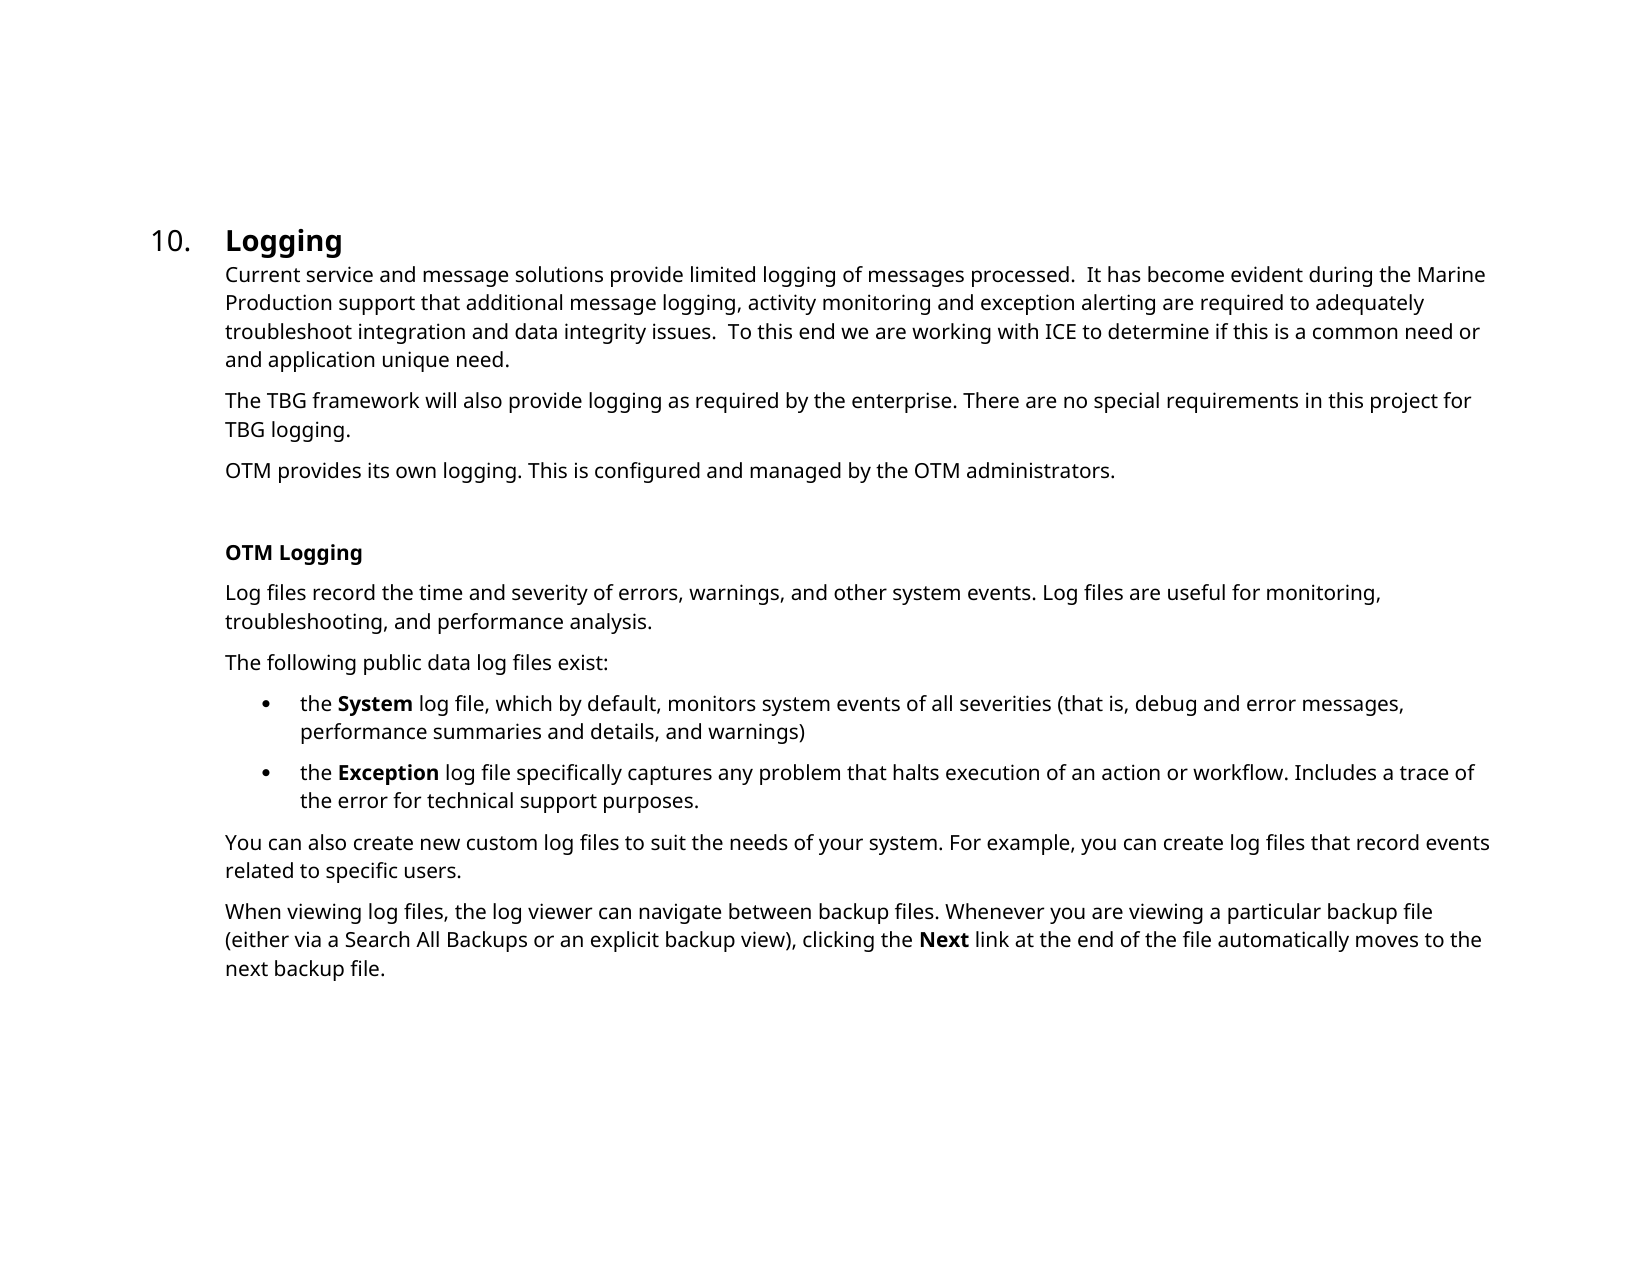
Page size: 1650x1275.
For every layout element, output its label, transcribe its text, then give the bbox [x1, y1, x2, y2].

subtitle Logging [150, 220, 1500, 260]
text You can also create new custom log files to suit the needs of your system. For example, you can create log files that record events related to specific users. [225, 828, 1500, 884]
text The following public data log files exist: [225, 648, 1500, 676]
list the Exception log file specifically captures any problem that halts execution of an action or workflow. Includes a trace of the error for technical support purposes. [262, 758, 1500, 815]
text Log files record the time and severity of errors, warnings, and other system events. Log files are useful for monitoring, troubleshooting, and performance analysis. [225, 578, 1500, 635]
text OTM provides its own logging. This is configured and managed by the OTM administrators. [225, 456, 1500, 484]
text When viewing log files, the log viewer can navigate between backup files. Whenever you are viewing a particular backup file (either via a Search All Backups or an explicit backup view), clicking the Next link at the end of the file automatically moves to the next backup file. [225, 897, 1500, 982]
text Current service and message solutions provide limited logging of messages processed. It has become evident during the Marine Production support that additional message logging, activity monitoring and exception alerting are required to adequately troubleshoot integration and data integrity issues. To this end we are working with ICE to determine if this is a common need or and application unique need. [225, 260, 1500, 374]
text OTM Logging [225, 538, 1500, 566]
list the System log file, which by default, monitors system events of all severities (that is, debug and error messages, performance summaries and details, and warnings) [262, 689, 1500, 746]
text The TBG framework will also provide logging as required by the enterprise. There are no special requirements in this project for TBG logging. [225, 386, 1500, 443]
